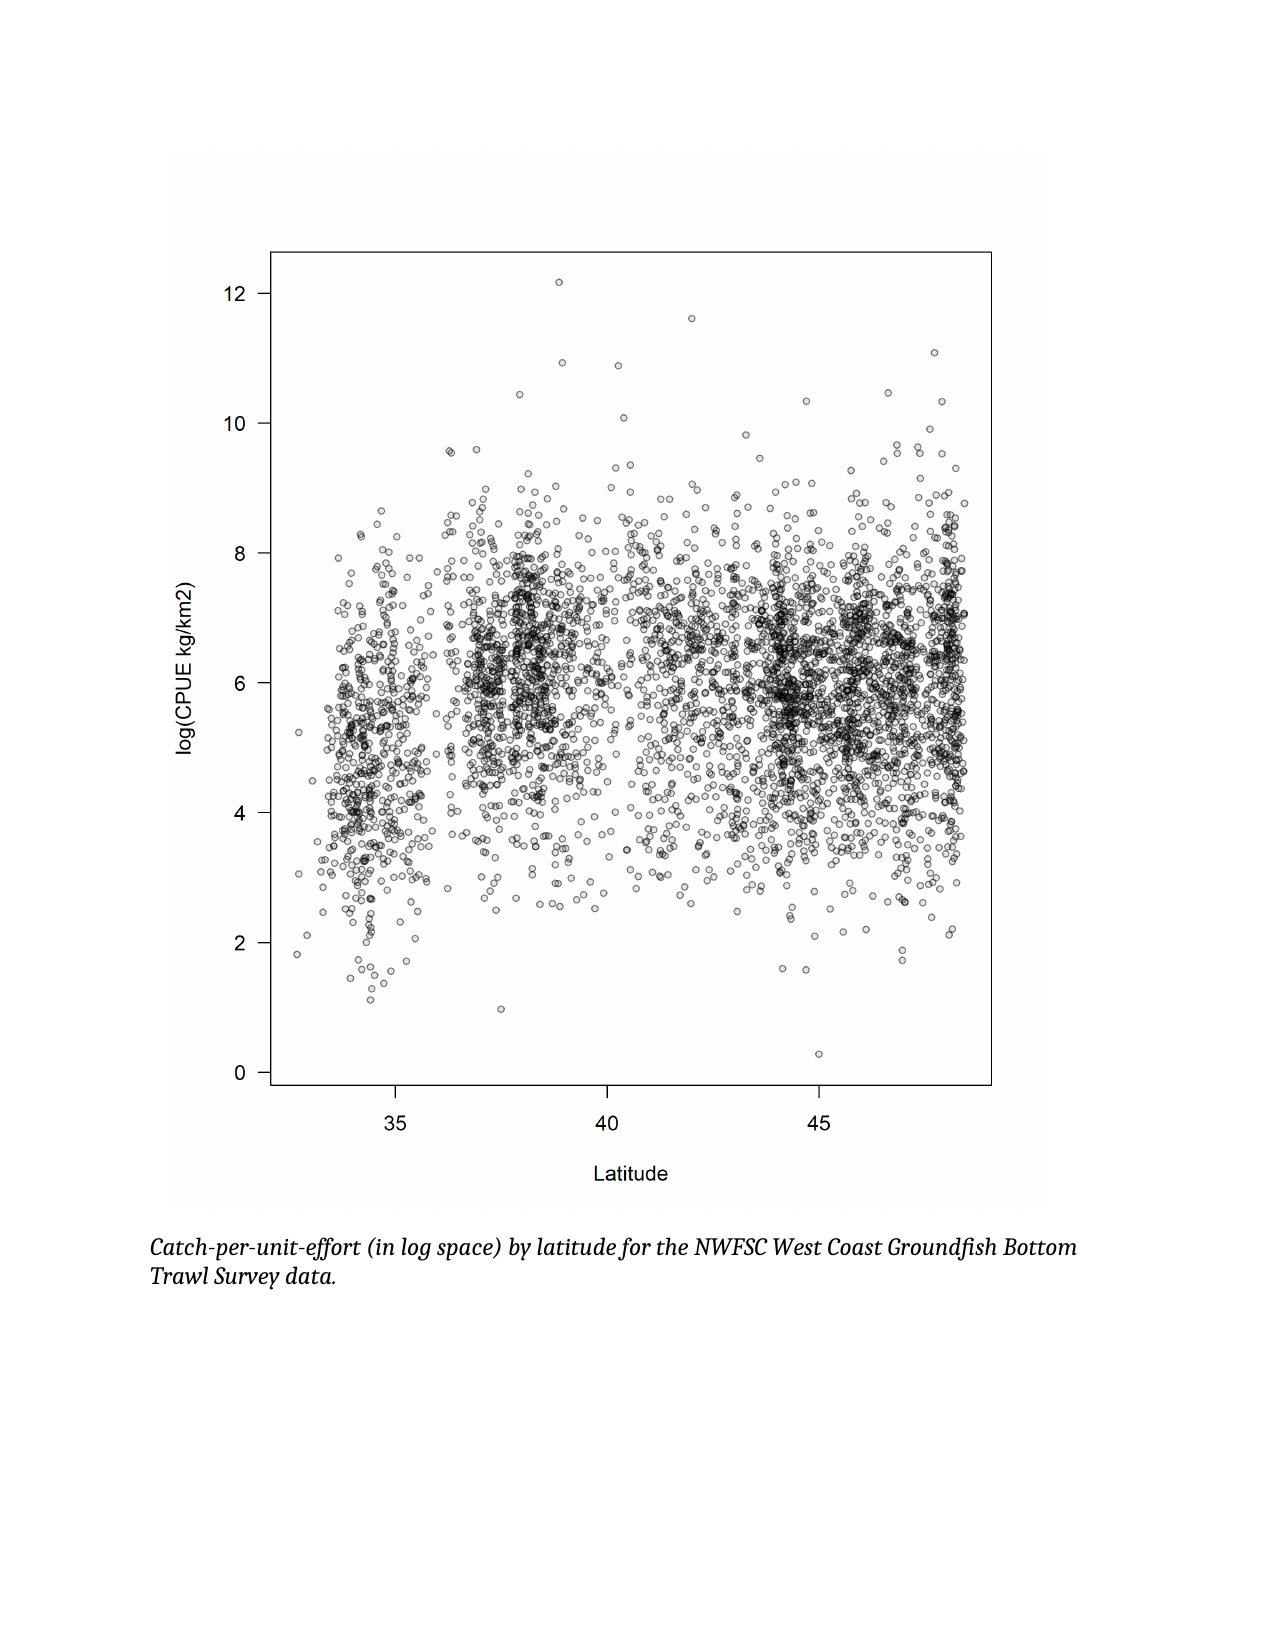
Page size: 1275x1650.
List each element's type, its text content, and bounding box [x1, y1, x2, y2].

picture [168, 150, 1044, 1213]
text Catch-per-unit-effort (in log space) by latitude for the NWFSC West Coast Groundfish Bottom Trawl Survey data. [150, 1233, 1125, 1291]
